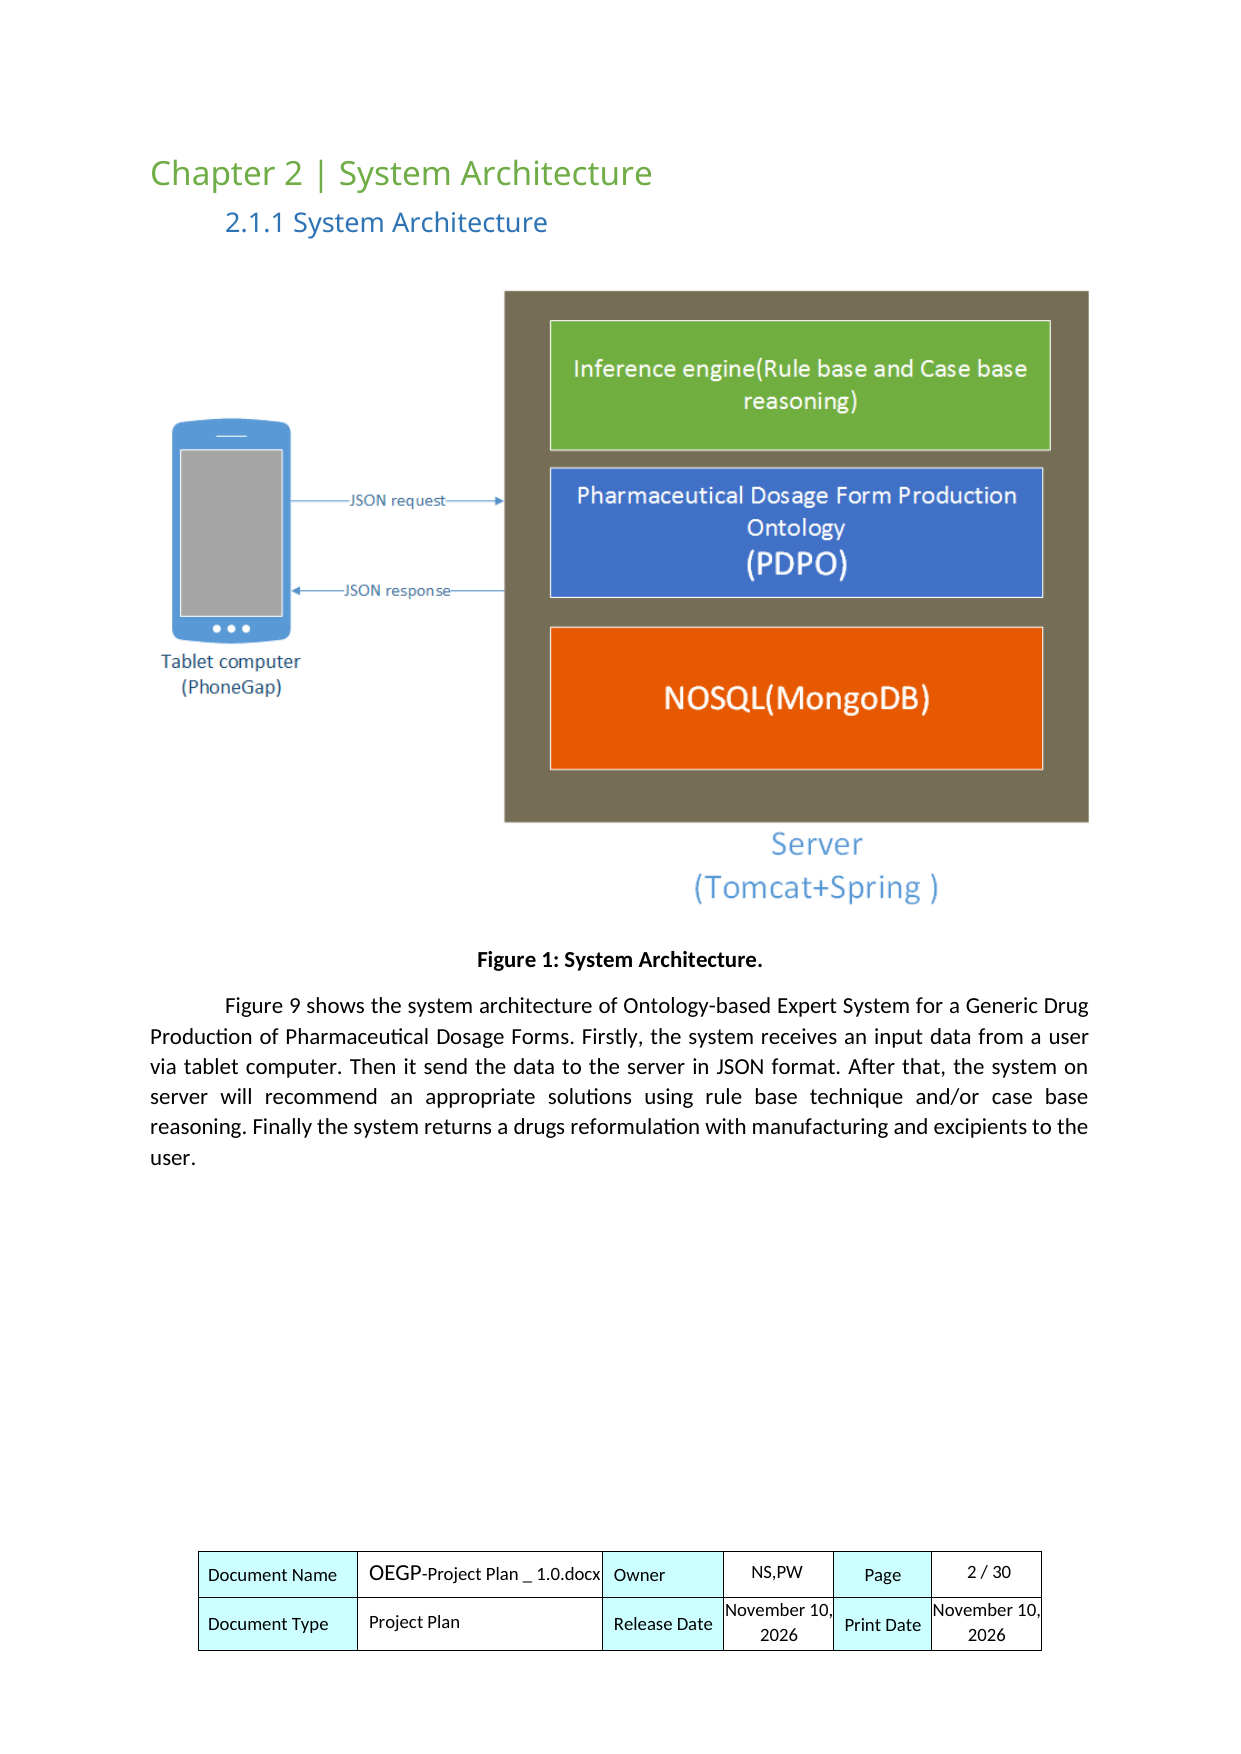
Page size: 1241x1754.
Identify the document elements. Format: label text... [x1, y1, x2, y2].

picture [150, 289, 1091, 926]
text Figure 9 shows the system architecture of Ontology-based Expert System for a Generic Drug Production of Pharmaceutical Dosage Forms. Firstly, the system receives an input data from a user via tablet computer. Then it send the data to the server in JSON format. After that, the system on server will recommend an appropriate solutions using rule base technique and/or case base reasoning. Finally the system returns a drugs reformulation with manufacturing and excipients to the user. [150, 992, 1090, 1171]
subtitle Chapter 2 | System Architecture [150, 150, 1090, 195]
text Figure 1: System Architecture. [150, 945, 1090, 973]
subtitle 2.1.1 System Architecture [150, 203, 1090, 240]
